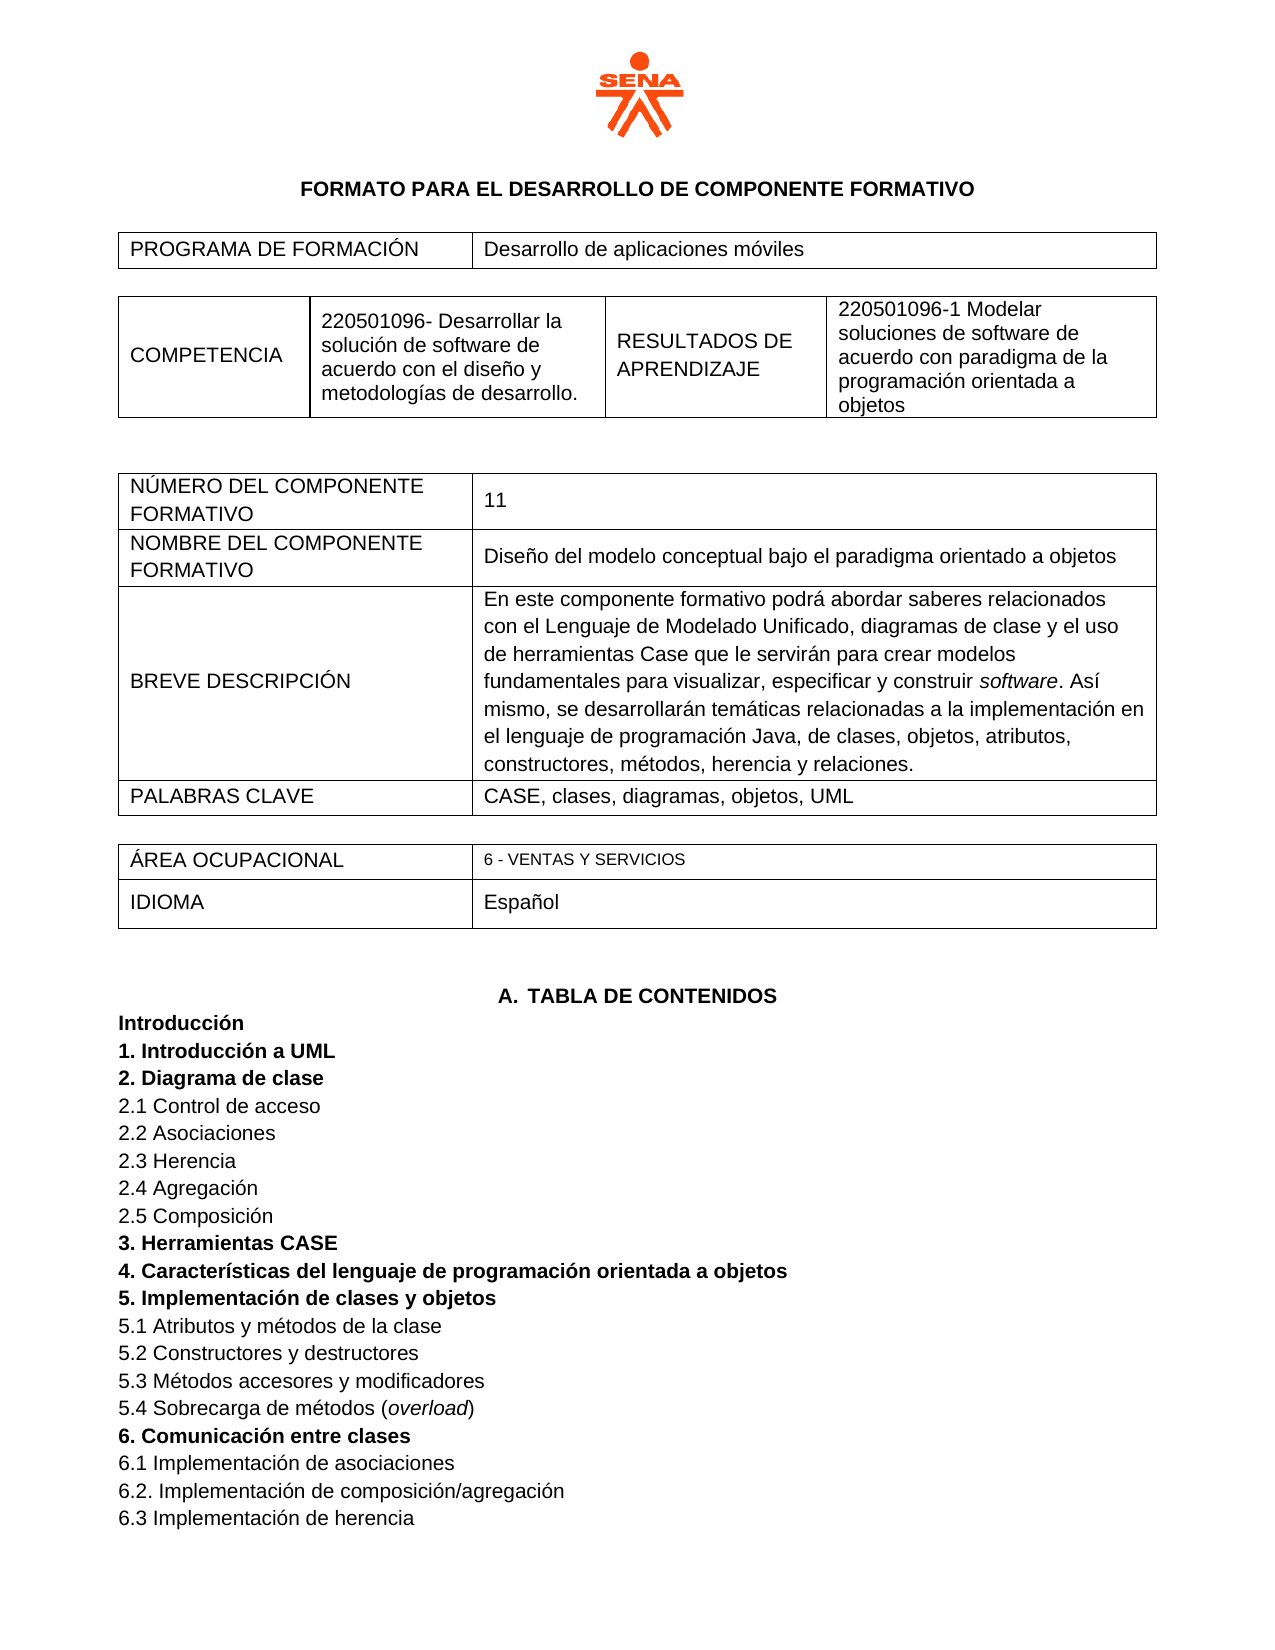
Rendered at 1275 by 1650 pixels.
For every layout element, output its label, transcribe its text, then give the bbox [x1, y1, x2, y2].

text 2.1 Control de acceso [118, 1093, 1157, 1117]
table_header NÚMERO DEL COMPONENTE FORMATIVO [119, 474, 472, 529]
table_cell IDIOMA [119, 880, 472, 927]
table_cell NOMBRE DEL COMPONENTE FORMATIVO [119, 530, 472, 586]
table_header COMPETENCIA [119, 297, 309, 417]
text Introducción [118, 1011, 1157, 1035]
text 6.1 Implementación de asociaciones [118, 1451, 1157, 1475]
text 5.2 Constructores y destructores [118, 1341, 1157, 1365]
table_header 6 - VENTAS Y SERVICIOS [473, 845, 1156, 879]
table_header PROGRAMA DE FORMACIÓN [119, 233, 472, 268]
text 5.3 Métodos accesores y modificadores [118, 1368, 1157, 1392]
text 3. Herramientas CASE [118, 1231, 1157, 1255]
picture [585, 48, 690, 142]
table_header 220501096- Desarrollar la solución de software de acuerdo con el diseño y metodologías de desarrollo. [311, 297, 605, 417]
table_header 220501096-1 Modelar soluciones de software de acuerdo con paradigma de la programación orientada a objetos [827, 297, 1156, 417]
text 5.1 Atributos y métodos de la clase [118, 1313, 1157, 1337]
text 4. Características del lenguaje de programación orientada a objetos [118, 1258, 1157, 1282]
text 2.2 Asociaciones [118, 1121, 1157, 1145]
table_cell CASE, clases, diagramas, objetos, UML [473, 781, 1156, 815]
table_cell BREVE DESCRIPCIÓN [119, 587, 472, 779]
text 1. Introducción a UML [118, 1038, 1157, 1062]
text 6.2. Implementación de composición/agregación [118, 1478, 1157, 1502]
table_header 11 [473, 474, 1156, 529]
text 5.4 Sobrecarga de métodos (overload) [118, 1396, 1157, 1420]
table_header Desarrollo de aplicaciones móviles [473, 233, 1156, 268]
table_cell En este componente formativo podrá abordar saberes relacionados con el Lenguaje de Modelado Unificado, diagramas de clase y el uso de herramientas Case que le servirán para crear modelos fundamentales para visualizar, especificar y construir software. Así mismo, se desarrollarán temáticas relacionadas a la implementación en el lenguaje de programación Java, de clases, objetos, atributos, constructores, métodos, herencia y relaciones. [473, 587, 1156, 779]
text 2.3 Herencia [118, 1148, 1157, 1172]
table_cell Español [473, 880, 1156, 927]
table_cell Diseño del modelo conceptual bajo el paradigma orientado a objetos [473, 530, 1156, 586]
text 6.3 Implementación de herencia [118, 1506, 1157, 1530]
table_header RESULTADOS DE APRENDIZAJE [606, 297, 826, 417]
table_header ÁREA OCUPACIONAL [119, 845, 472, 879]
list TABLA DE CONTENIDOS [118, 983, 1157, 1007]
text FORMATO PARA EL DESARROLLO DE COMPONENTE FORMATIVO [118, 177, 1157, 201]
text 6. Comunicación entre clases [118, 1423, 1157, 1447]
text 2. Diagrama de clase [118, 1066, 1157, 1090]
text 5. Implementación de clases y objetos [118, 1286, 1157, 1310]
text 2.4 Agregación [118, 1176, 1157, 1200]
text 2.5 Composición [118, 1203, 1157, 1227]
table_cell PALABRAS CLAVE [119, 781, 472, 815]
